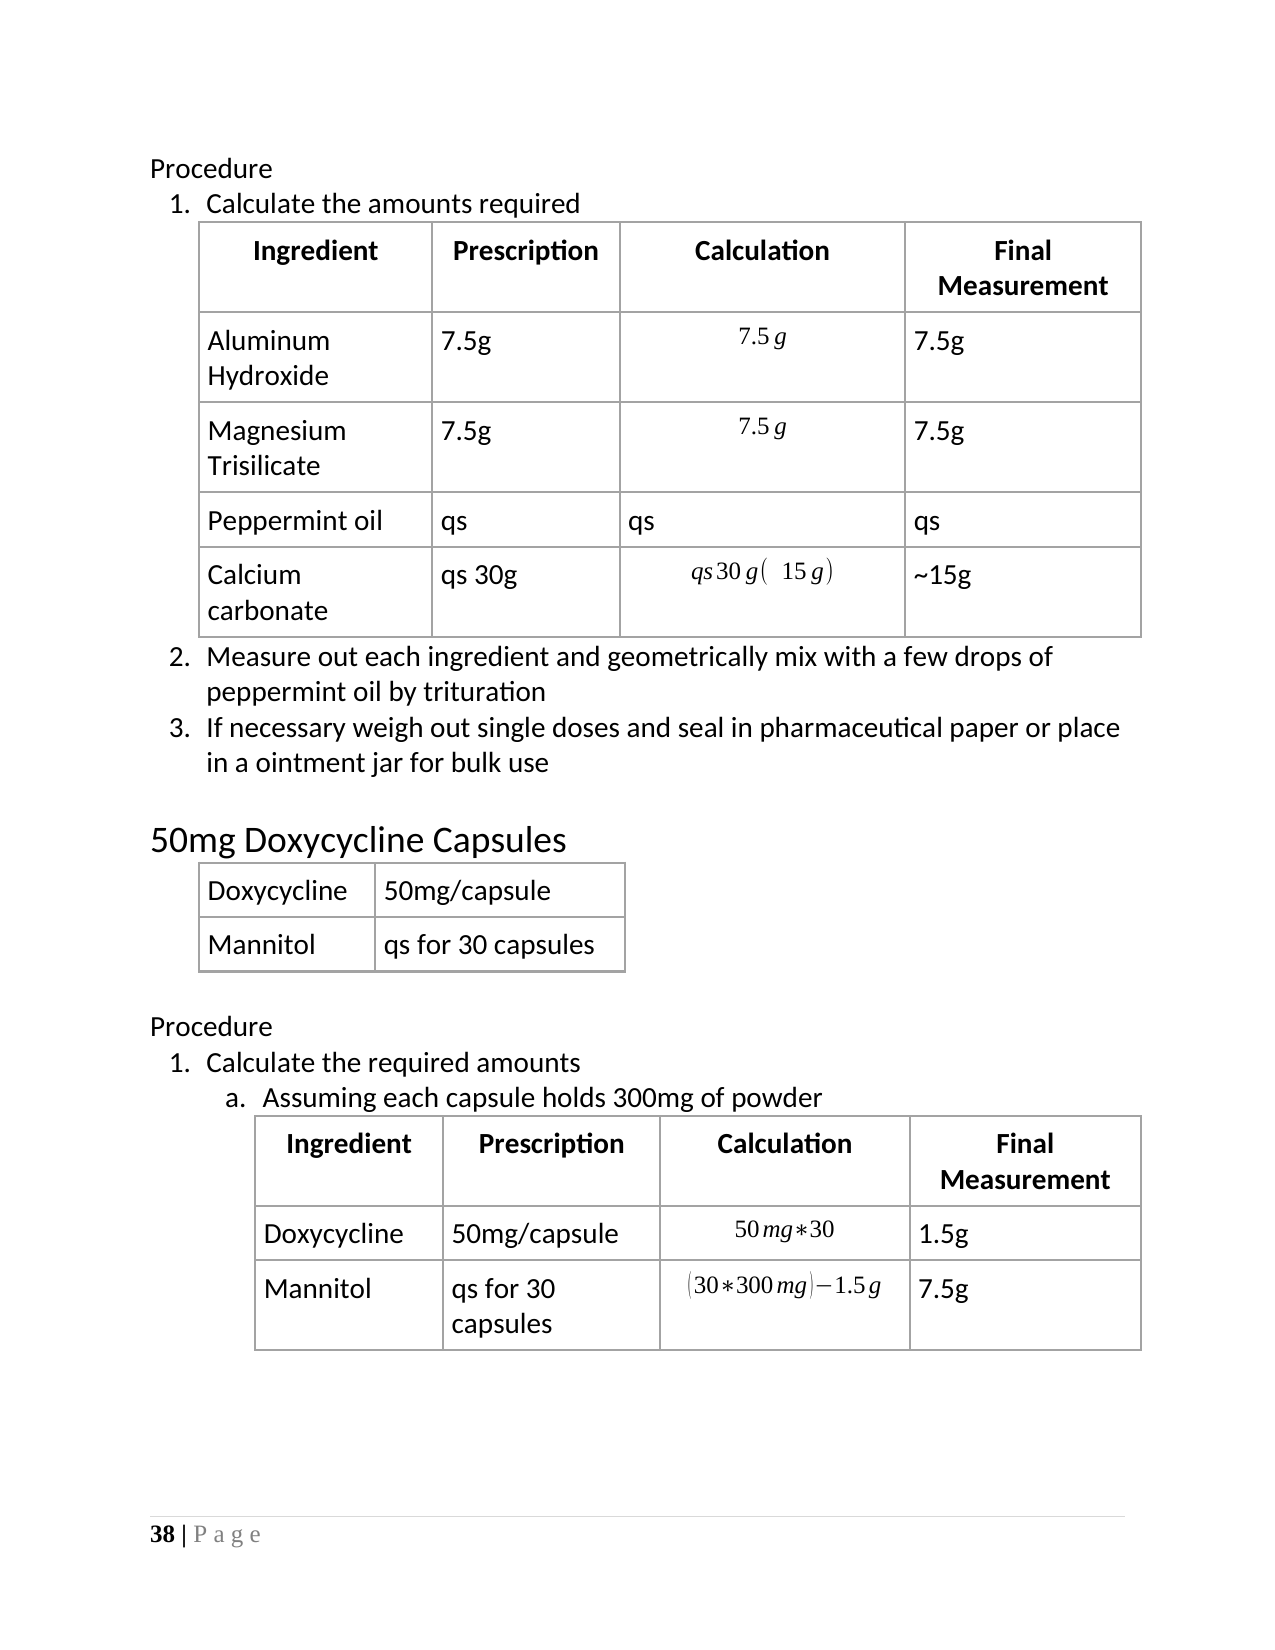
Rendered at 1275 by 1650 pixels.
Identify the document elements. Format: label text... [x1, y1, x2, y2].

table_cell [661, 1207, 909, 1259]
table_cell Peppermint oil [200, 493, 431, 546]
list If necessary weigh out single doses and seal in pharmaceutical paper or place in a ointment jar for bulk use [169, 709, 1125, 780]
table_cell qs [621, 493, 904, 546]
list Calculate the amounts required [169, 186, 1125, 221]
table_cell qs for 30 capsules [444, 1261, 659, 1349]
table_cell 7.5g [433, 403, 619, 491]
table_cell [621, 313, 904, 401]
table_header Final Measurement [911, 1117, 1140, 1205]
list Calculate the required amounts [169, 1044, 1125, 1079]
table_cell qs for 30 capsules [376, 918, 624, 970]
text Procedure [150, 150, 1125, 186]
table_header Prescription [433, 223, 619, 311]
table_cell Calcium carbonate [200, 548, 431, 636]
table_cell Aluminum Hydroxide [200, 313, 431, 401]
table_cell Magnesium Trisilicate [200, 403, 431, 491]
table_header 50mg/capsule [376, 864, 624, 916]
table_cell [621, 548, 904, 636]
table_cell 7.5g [433, 313, 619, 401]
text 50mg Doxycycline Capsules [150, 816, 1125, 862]
table_cell qs [906, 493, 1140, 546]
text Procedure [150, 1008, 1125, 1044]
table_cell Mannitol [200, 918, 374, 970]
table_cell Mannitol [256, 1261, 442, 1349]
table_cell Doxycycline [256, 1207, 442, 1259]
table_cell [661, 1261, 909, 1349]
table_cell 1.5g [911, 1207, 1140, 1259]
table_header Prescription [444, 1117, 659, 1205]
table_header Calculation [621, 223, 904, 311]
table_header Calculation [661, 1117, 909, 1205]
table_cell 7.5g [906, 403, 1140, 491]
table_cell 7.5g [906, 313, 1140, 401]
table_cell 7.5g [911, 1261, 1140, 1349]
table_header Final Measurement [906, 223, 1140, 311]
list Measure out each ingredient and geometrically mix with a few drops of peppermint oil by trituration [169, 638, 1125, 709]
table_header Ingredient [200, 223, 431, 311]
table_cell 50mg/capsule [444, 1207, 659, 1259]
table_header Doxycycline [200, 864, 374, 916]
table_header Ingredient [256, 1117, 442, 1205]
table_cell ~15g [906, 548, 1140, 636]
table_cell [621, 403, 904, 491]
table_cell qs 30g [433, 548, 619, 636]
table_cell qs [433, 493, 619, 546]
list Assuming each capsule holds 300mg of powder [225, 1079, 1125, 1115]
